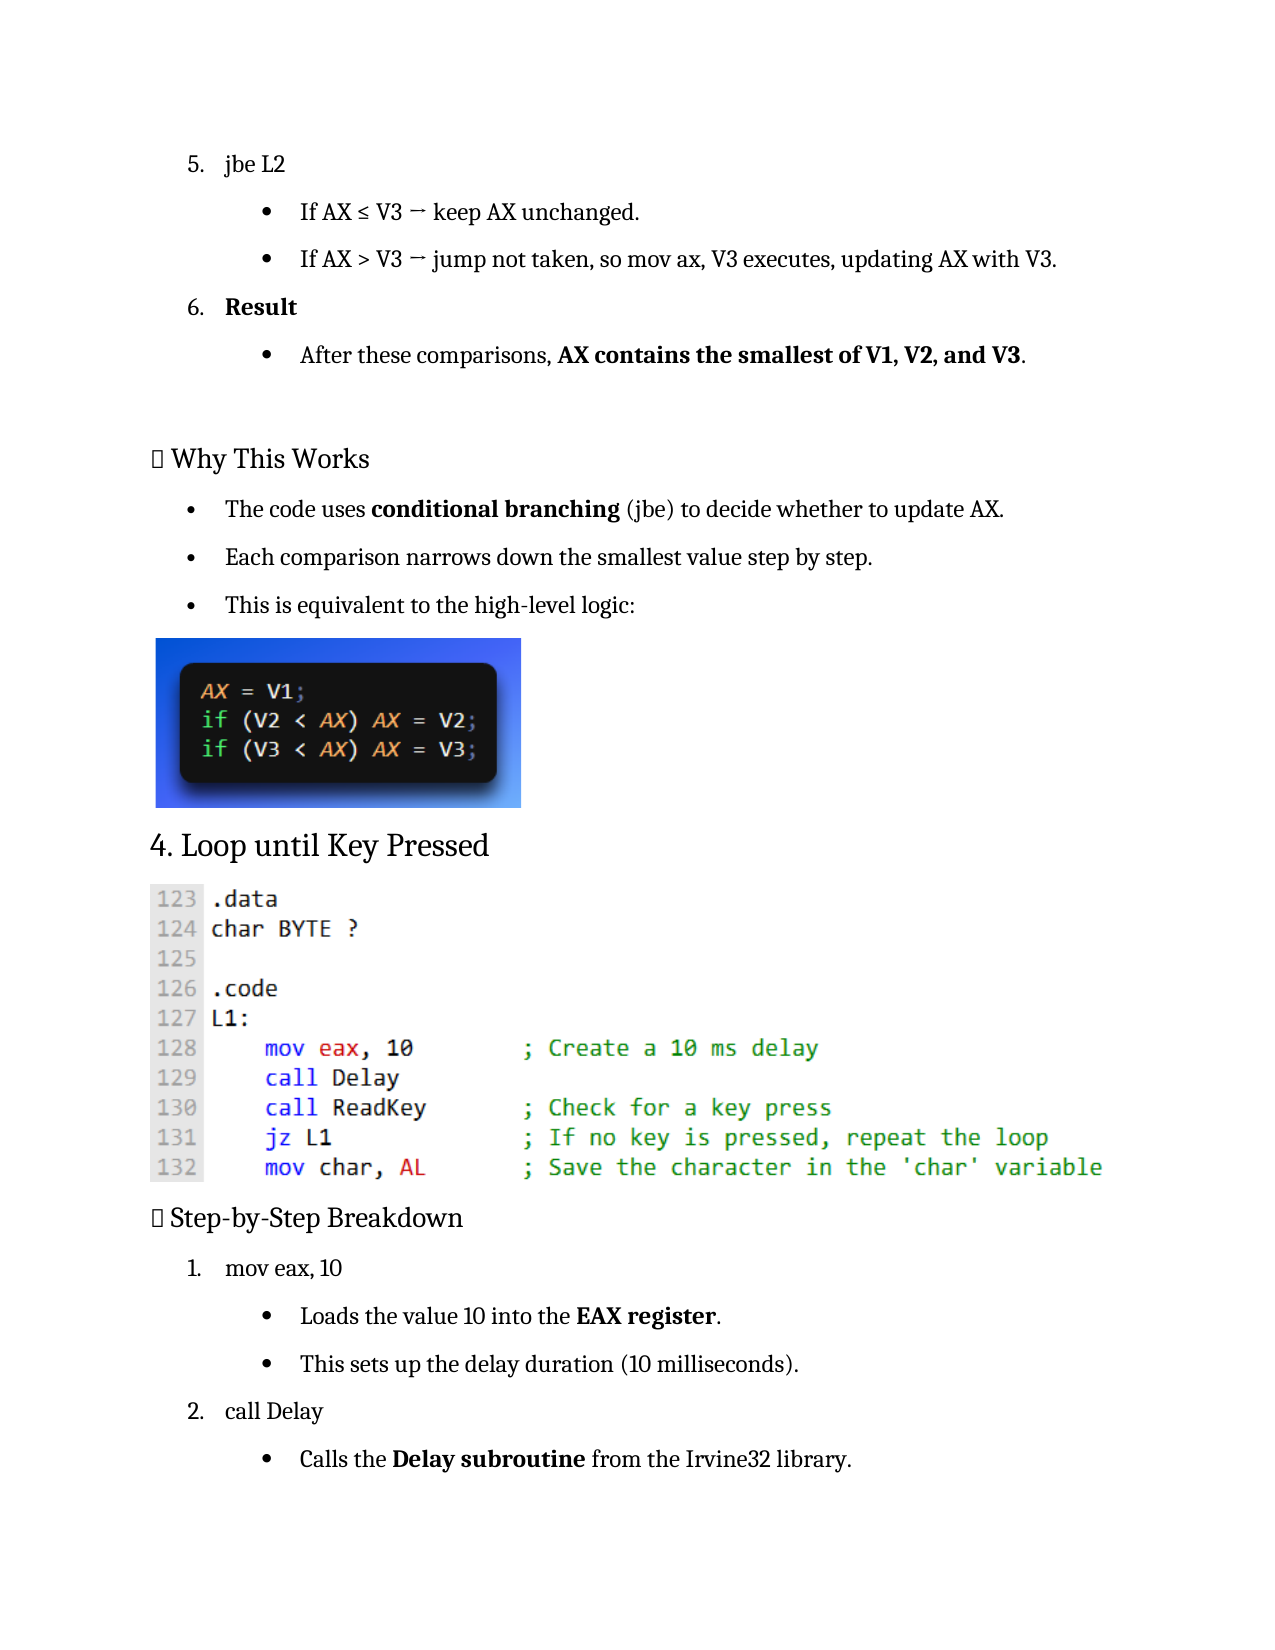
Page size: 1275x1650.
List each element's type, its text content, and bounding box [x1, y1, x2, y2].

list If AX ≤ V3 → keep AX unchanged. [262, 198, 1125, 226]
list The code uses conditional branching (jbe) to decide whether to update AX. [187, 495, 1125, 524]
list Result [187, 293, 1125, 322]
list Calls the Delay subroutine from the Irvine32 library. [262, 1445, 1125, 1474]
list Loads the value 10 into the EAX register. [262, 1302, 1125, 1331]
picture [155, 638, 522, 808]
list call Delay [187, 1397, 1125, 1426]
picture [150, 884, 1125, 1182]
list Each comparison narrows down the smallest value step by step. [187, 543, 1125, 572]
text 🎯 Why This Works [150, 442, 1125, 476]
list This is equivalent to the high-level logic: [187, 591, 1125, 619]
list jbe L2 [187, 150, 1125, 179]
list After these comparisons, AX contains the smallest of V1, V2, and V3. [262, 341, 1125, 369]
list mov eax, 10 [187, 1254, 1125, 1283]
list If AX > V3 → jump not taken, so mov ax, V3 executes, updating AX with V3. [262, 245, 1125, 274]
list This sets up the delay duration (10 milliseconds). [262, 1349, 1125, 1378]
text 4. Loop until Key Pressed [150, 827, 1125, 865]
text 🔧 Step-by-Step Breakdown [150, 1201, 1125, 1235]
